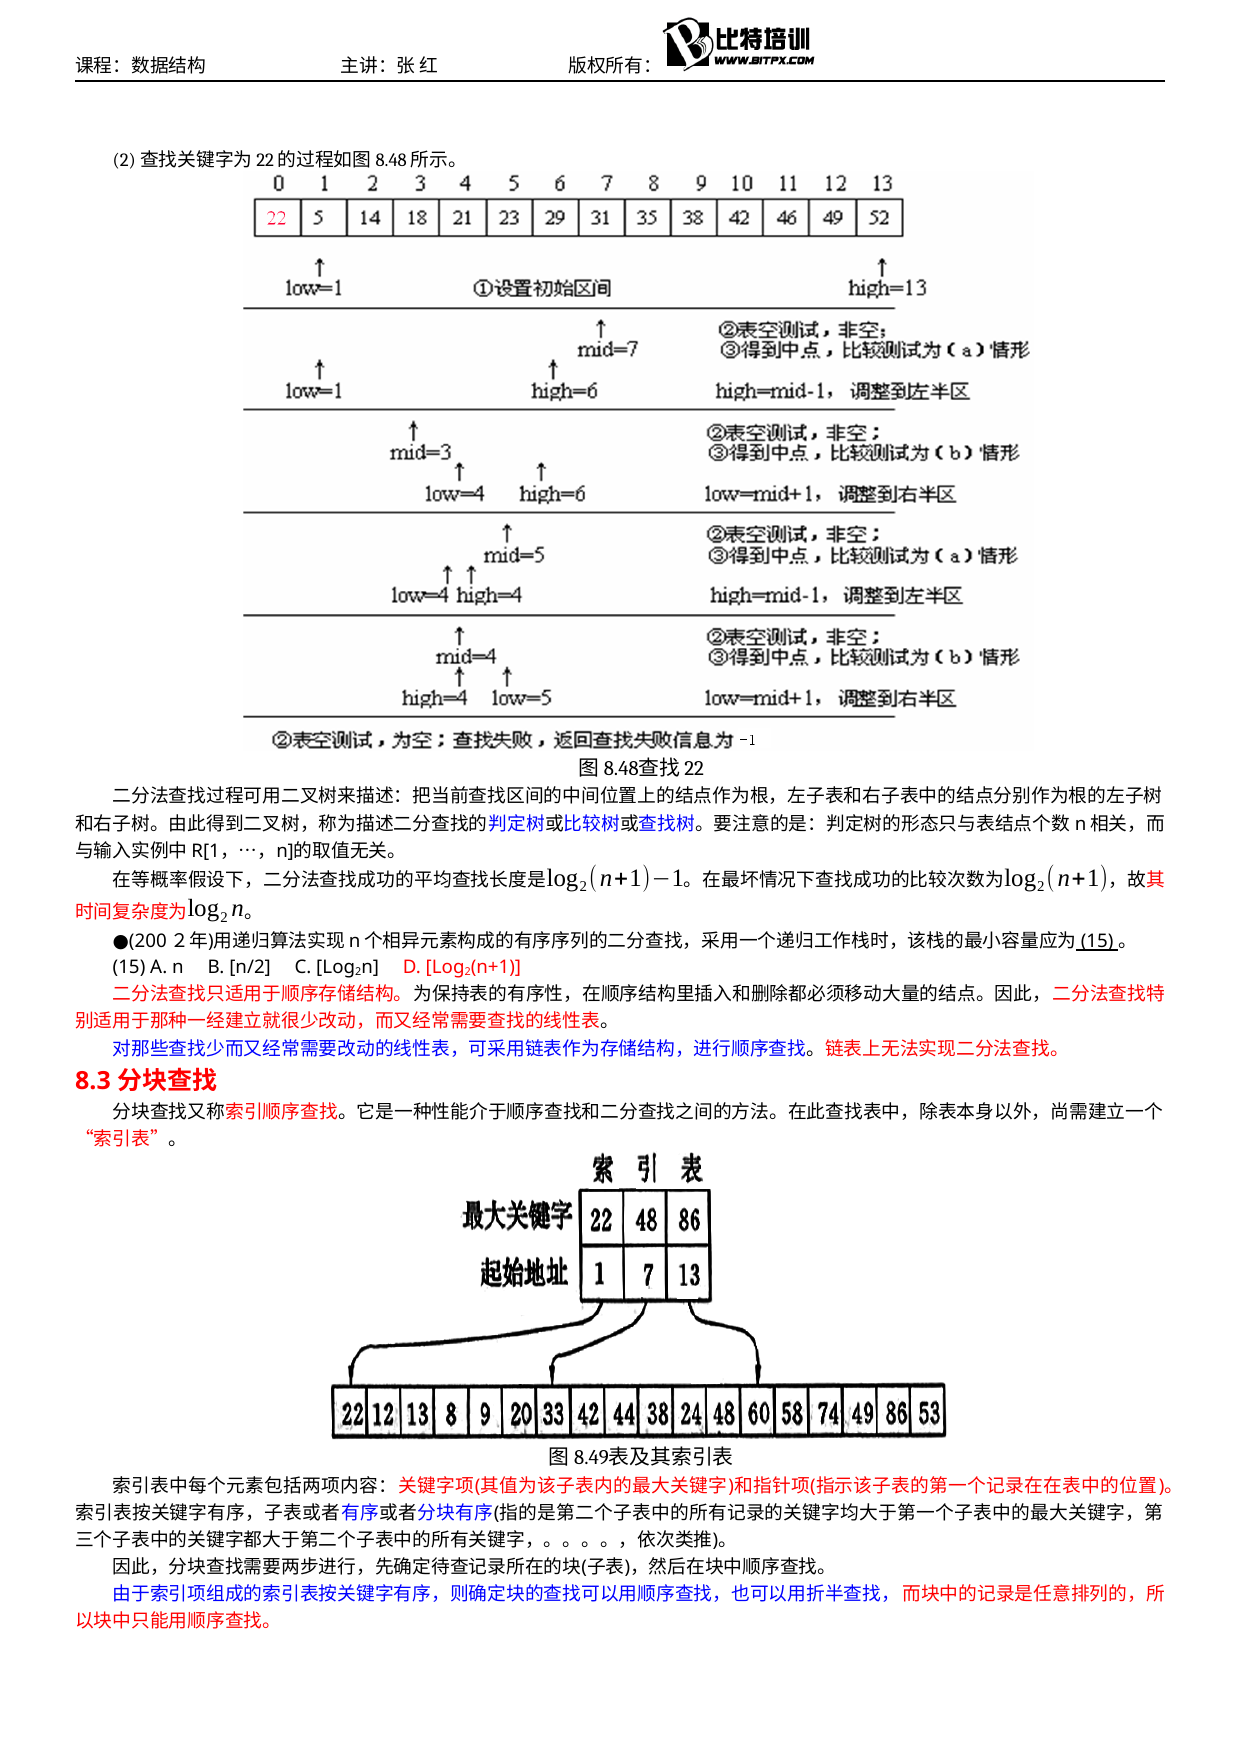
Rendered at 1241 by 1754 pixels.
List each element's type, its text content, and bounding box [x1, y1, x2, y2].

subtitle 分块查找 [75, 1060, 1165, 1097]
text ●(200２年)用递归算法实现n个相异元素构成的有序序列的二分查找，采用一个递归工作栈时，该栈的最小容量应为 (15) 。 [75, 926, 1165, 953]
text 二分法查找过程可用二叉树来描述：把当前查找区间的中间位置上的结点作为根，左子表和右子表中的结点分别作为根的左子树和右子树。由此得到二叉树，称为描述二分查找的判定树或比较树或查找树。要注意的是：判定树的形态只与表结点个数n相关，而与输入实例中R[1，…，n]的取值无关。 [75, 781, 1165, 863]
text 在等概率假设下，二分法查找成功的平均查找长度是。在最坏情况下查找成功的比较次数为，故其时间复杂度为。 [75, 863, 1165, 926]
text 由于索引项组成的索引表按关键字有序，则确定块的查找可以用顺序查找，也可以用折半查找，而块中的记录是任意排列的，所以块中只能用顺序查找。 [75, 1579, 1165, 1633]
text 因此，分块查找需要两步进行，先确定待查记录所在的块(子表)，然后在块中顺序查找。 [75, 1552, 1165, 1579]
text 二分法查找只适用于顺序存储结构。为保持表的有序性，在顺序结构里插入和删除都必须移动大量的结点。因此，二分法查找特别适用于那种一经建立就很少改动，而又经常需要查找的线性表。 [75, 979, 1165, 1033]
text 分块查找又称索引顺序查找。它是一种性能介于顺序查找和二分查找之间的方法。在此查找表中，除表本身以外，尚需建立一个“索引表”。 [75, 1097, 1165, 1151]
text (15) A. n B. [n/2] C. [Log2n] D. [Log2(n+1)] [75, 953, 1165, 979]
picture [662, 17, 817, 73]
text 对那些查找少而又经常需要改动的线性表，可采用链表作为存储结构，进行顺序查找。链表上无法实现二分法查找。 [75, 1033, 1165, 1060]
text 索引表中每个元素包括两项内容：关键字项(其值为该子表内的最大关键字)和指针项(指示该子表的第一个记录在在表中的位置)。索引表按关键字有序，子表或者有序或者分块有序(指的是第二个子表中的所有记录的关键字均大于第一个子表中的最大关键字，第三个子表中的关键字都大于第二个子表中的所有关键字，。。。。，依次类推)。 [75, 1470, 1165, 1552]
picture [243, 171, 1035, 751]
picture [329, 1151, 949, 1440]
